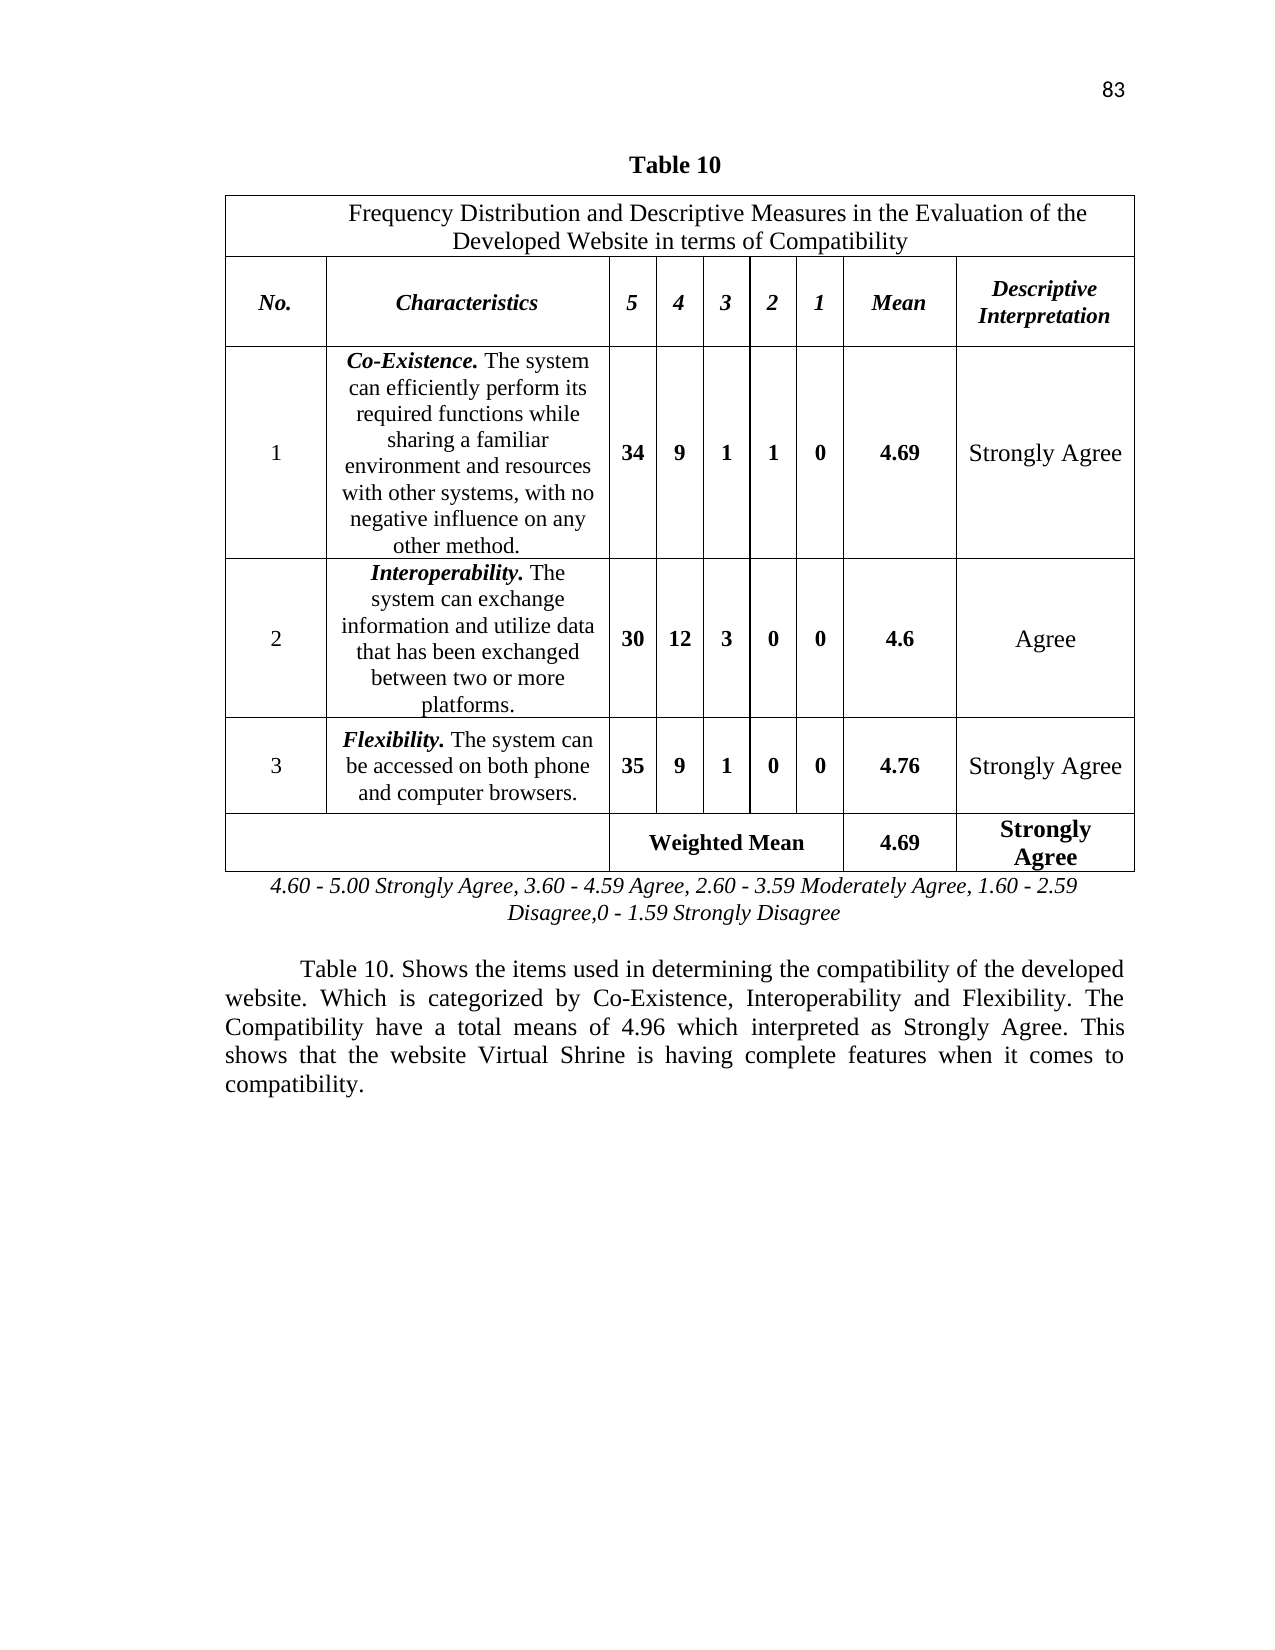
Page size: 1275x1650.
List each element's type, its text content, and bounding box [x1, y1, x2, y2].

table_cell 0 [751, 559, 796, 717]
table_cell 4 [657, 257, 703, 346]
table_cell 35 [610, 718, 656, 813]
table_cell 1 [797, 257, 843, 346]
table_header Frequency Distribution and Descriptive Measures in the Evaluation of the Developed Website in terms of Compatibility [226, 196, 1134, 256]
table_cell Strongly Agree [957, 347, 1134, 558]
table_cell 2 [751, 257, 796, 346]
table_cell 4.76 [844, 718, 956, 813]
table_cell 4.69 [844, 814, 956, 871]
table_cell 1 [751, 347, 796, 558]
table_cell [226, 814, 609, 871]
table_cell 4.6 [844, 559, 956, 717]
table_cell 0 [797, 559, 843, 717]
table_cell Agree [957, 559, 1134, 717]
table_cell Co-Existence. The system can efficiently perform its required functions while sharing a familiar environment and resources with other systems, with no negative influence on any other method. [327, 347, 609, 558]
table_cell 3 [226, 718, 326, 813]
table_cell 9 [657, 718, 703, 813]
text Table 10 [225, 150, 1125, 179]
table_cell 0 [797, 347, 843, 558]
table_cell 9 [657, 347, 703, 558]
table_cell Weighted Mean [610, 814, 843, 871]
table_cell 0 [751, 718, 796, 813]
table_cell 0 [797, 718, 843, 813]
table_cell Flexibility. The system can be accessed on both phone and computer browsers. [327, 718, 609, 813]
table_cell 2 [226, 559, 326, 717]
text Table 10. Shows the items used in determining the compatibility of the developed website. Which is categorized by Co-Existence, Interoperability and Flexibility. The Compatibility have a total means of 4.96 which interpreted as Strongly Agree. This shows that the website Virtual Shrine is having complete features when it comes to compatibility. [225, 954, 1125, 1098]
table_cell 5 [610, 257, 656, 346]
table_cell 1 [704, 718, 749, 813]
table_cell Mean [844, 257, 956, 346]
table_cell 3 [704, 559, 749, 717]
table_cell 3 [704, 257, 749, 346]
text 4.60 - 5.00 Strongly Agree, 3.60 - 4.59 Agree, 2.60 - 3.59 Moderately Agree, 1.60 - 2.59 Disagree,0 - 1.59 Strongly Disagree [225, 872, 1125, 925]
table_cell Interoperability. The system can exchange information and utilize data that has been exchanged between two or more platforms. [327, 559, 609, 717]
table_cell 12 [657, 559, 703, 717]
table_cell Strongly Agree [957, 718, 1134, 813]
table_cell 1 [226, 347, 326, 558]
table_cell 34 [610, 347, 656, 558]
table_cell Descriptive Interpretation [957, 257, 1134, 346]
table_cell No. [226, 257, 326, 346]
table_cell 4.69 [844, 347, 956, 558]
table_cell Strongly Agree [957, 814, 1134, 871]
table_cell 30 [610, 559, 656, 717]
table_cell 1 [704, 347, 749, 558]
table_cell Characteristics [327, 257, 609, 346]
